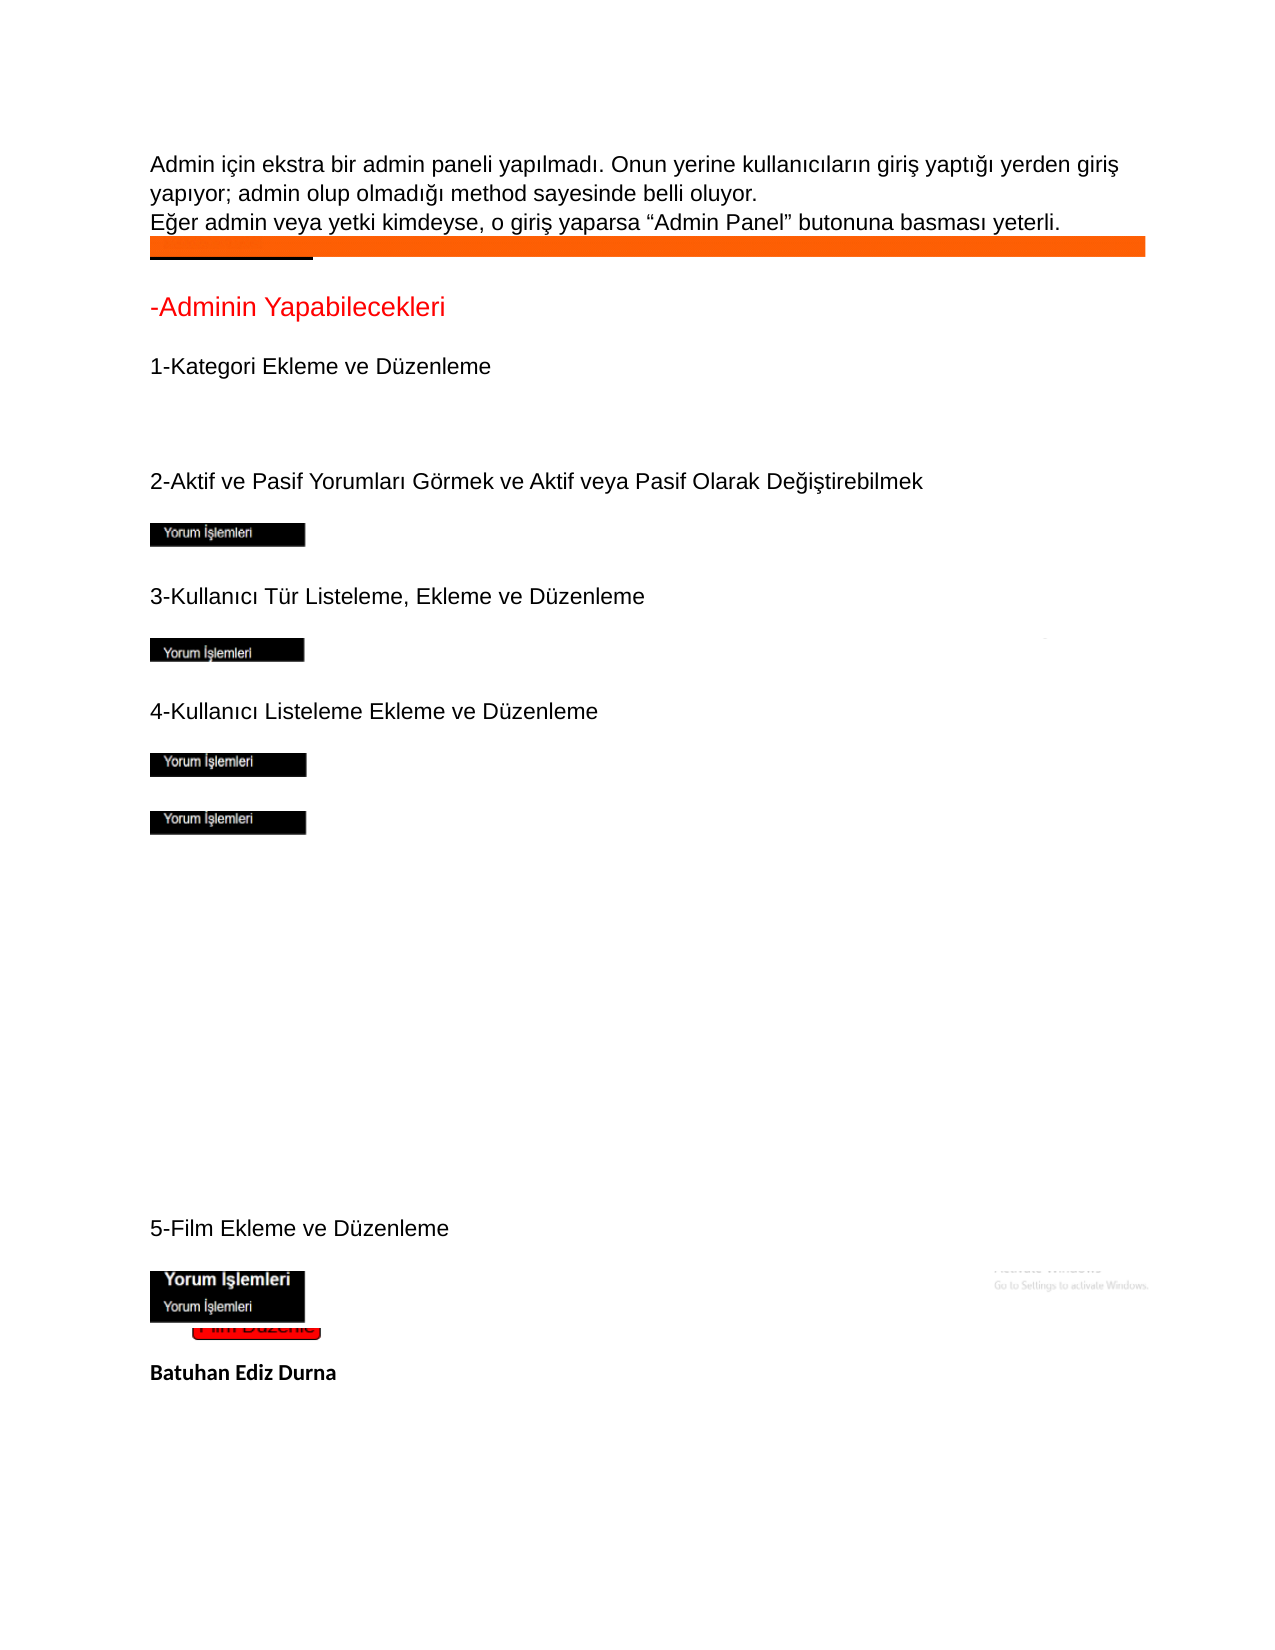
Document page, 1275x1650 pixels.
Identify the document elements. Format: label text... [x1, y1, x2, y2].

text 5-Film Ekleme ve Düzenleme [150, 1214, 1125, 1242]
text 3-Kullanıcı Tür Listeleme, Ekleme ve Düzenleme [150, 581, 1125, 610]
text Admin için ekstra bir admin paneli yapılmadı. Onun yerine kullanıcıların giriş yaptığı yerden giriş yapıyor; admin olup olmadığı method sayesinde belli oluyor. [150, 150, 1125, 207]
text -Adminin Yapabilecekleri [150, 294, 1125, 322]
text 1-Kategori Ekleme ve Düzenleme [150, 351, 1125, 380]
text 2-Aktif ve Pasif Yorumları Görmek ve Aktif veya Pasif Olarak Değiştirebilmek [150, 466, 1125, 495]
text Batuhan Ediz Durna [150, 1357, 1125, 1386]
text Eğer admin veya yetki kimdeyse, o giriş yaparsa “Admin Panel” butonuna basması yeterli. [150, 207, 1125, 236]
text 4-Kullanıcı Listeleme Ekleme ve Düzenleme [150, 696, 1125, 725]
